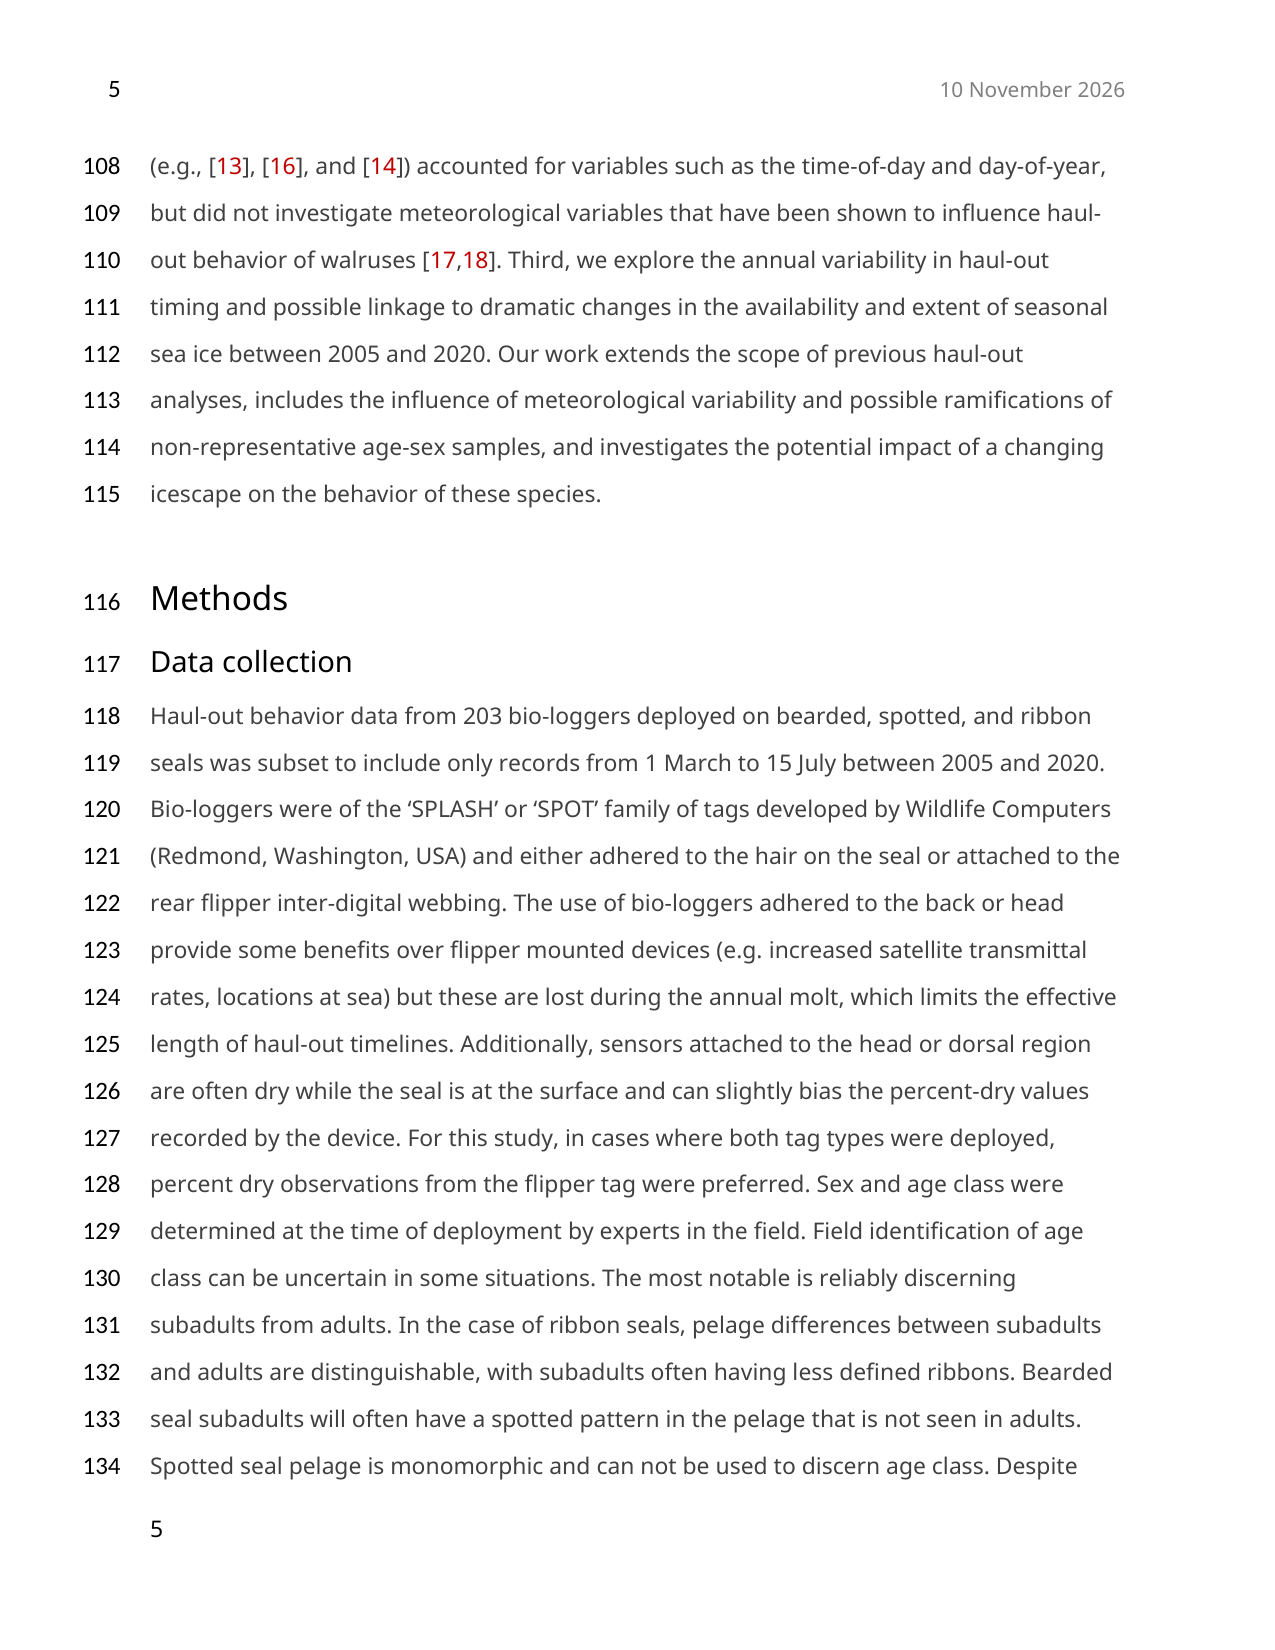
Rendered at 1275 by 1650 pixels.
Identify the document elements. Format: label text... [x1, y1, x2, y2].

subtitle Data collection [150, 641, 1125, 681]
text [150, 700, 1125, 1481]
subtitle Methods [150, 575, 1125, 620]
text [150, 150, 1125, 509]
